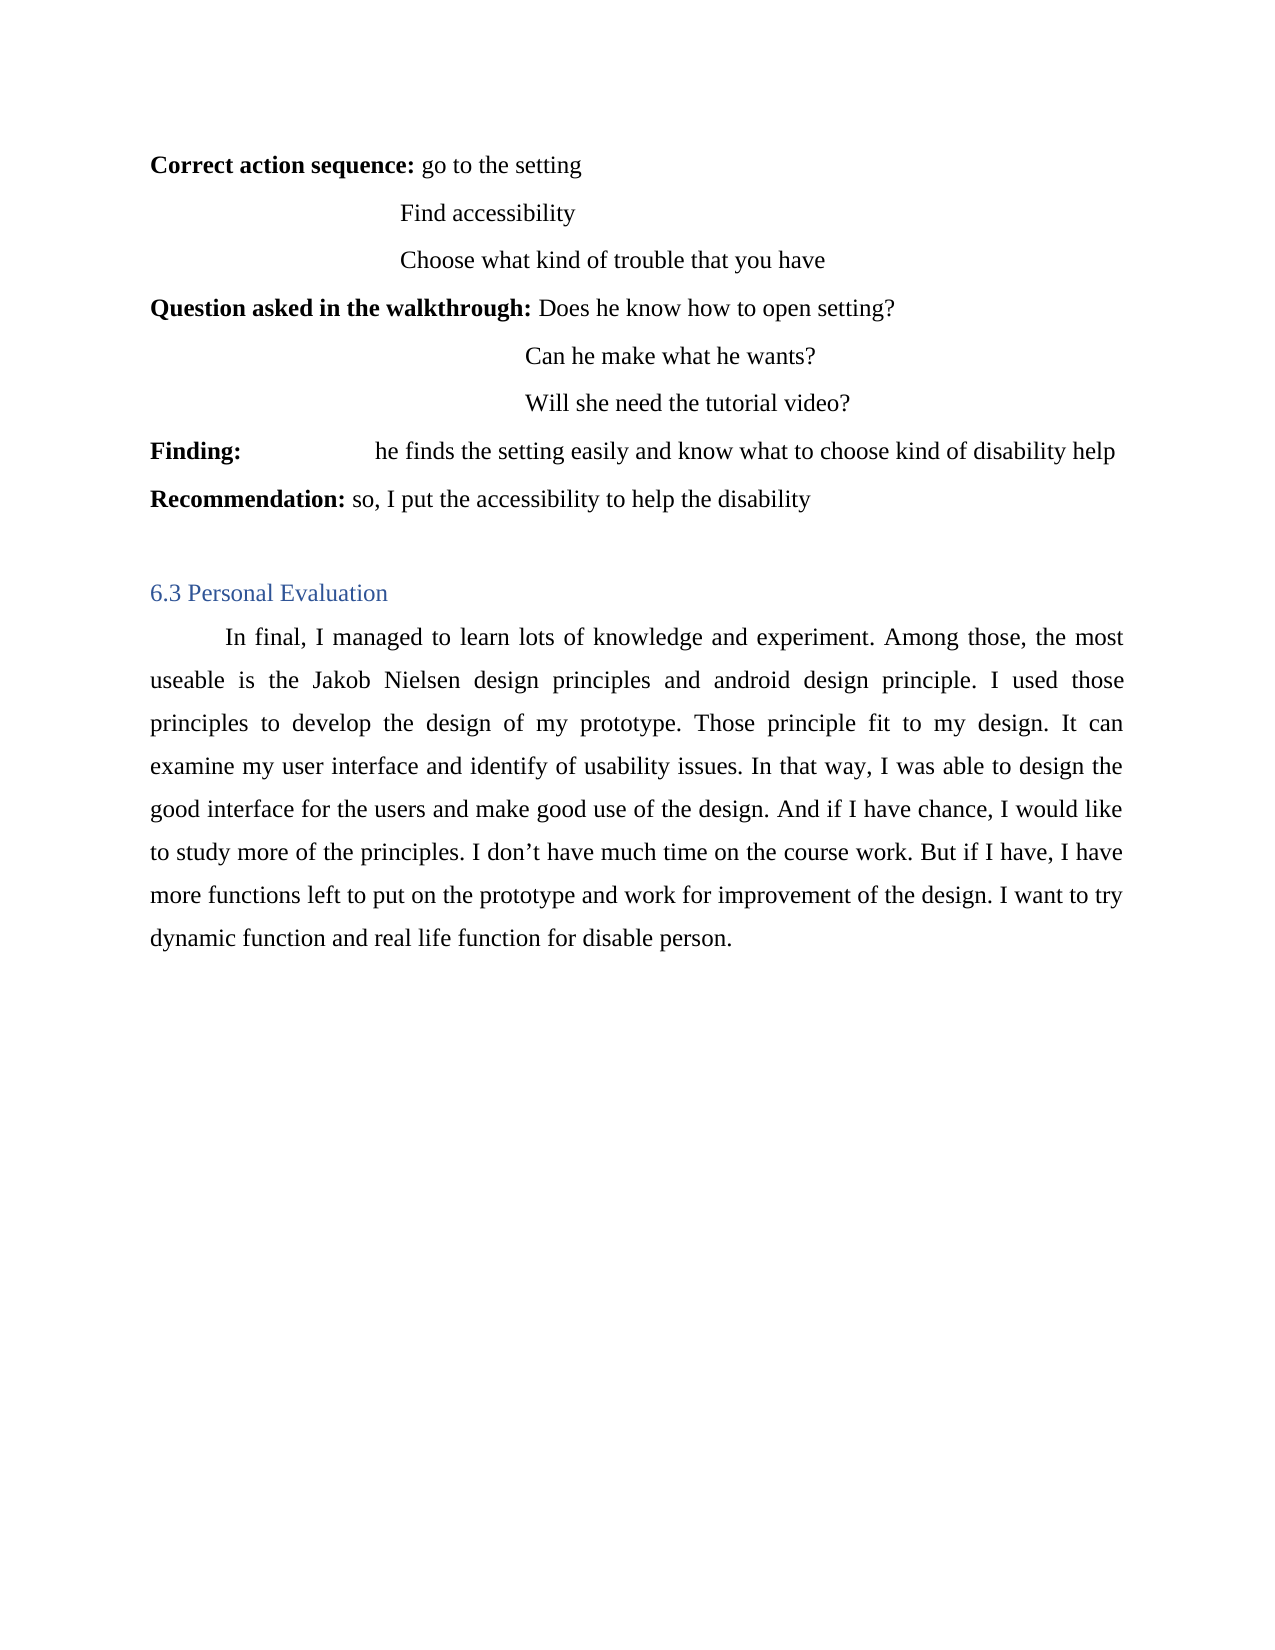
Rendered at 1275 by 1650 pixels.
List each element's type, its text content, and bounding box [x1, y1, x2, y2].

text Can he make what he wants? [150, 341, 1125, 369]
text In final, I managed to learn lots of knowledge and experiment. Among those, the most useable is the Jakob Nielsen design principles and android design principle. I used those principles to develop the design of my prototype. Those principle fit to my design. It can examine my user interface and identify of usability issues. In that way, I was able to design the good interface for the users and make good use of the design. And if I have chance, I would like to study more of the principles. I don’t have much time on the course work. But if I have, I have more functions left to put on the prototype and work for improvement of the design. I want to try dynamic function and real life function for disable person. [150, 622, 1125, 953]
text Correct action sequence: go to the setting [150, 150, 1125, 179]
text Finding: he finds the setting easily and know what to choose kind of disability help [150, 436, 1125, 465]
subtitle 6.3 Personal Evaluation [150, 578, 1125, 607]
text Recommendation: so, I put the accessibility to help the disability [150, 484, 1125, 513]
text Find accessibility [150, 198, 1125, 226]
text Choose what kind of trouble that you have [375, 245, 1125, 274]
text Question asked in the walkthrough: Does he know how to open setting? [150, 293, 1125, 322]
text Will she need the tutorial video? [150, 388, 1125, 417]
